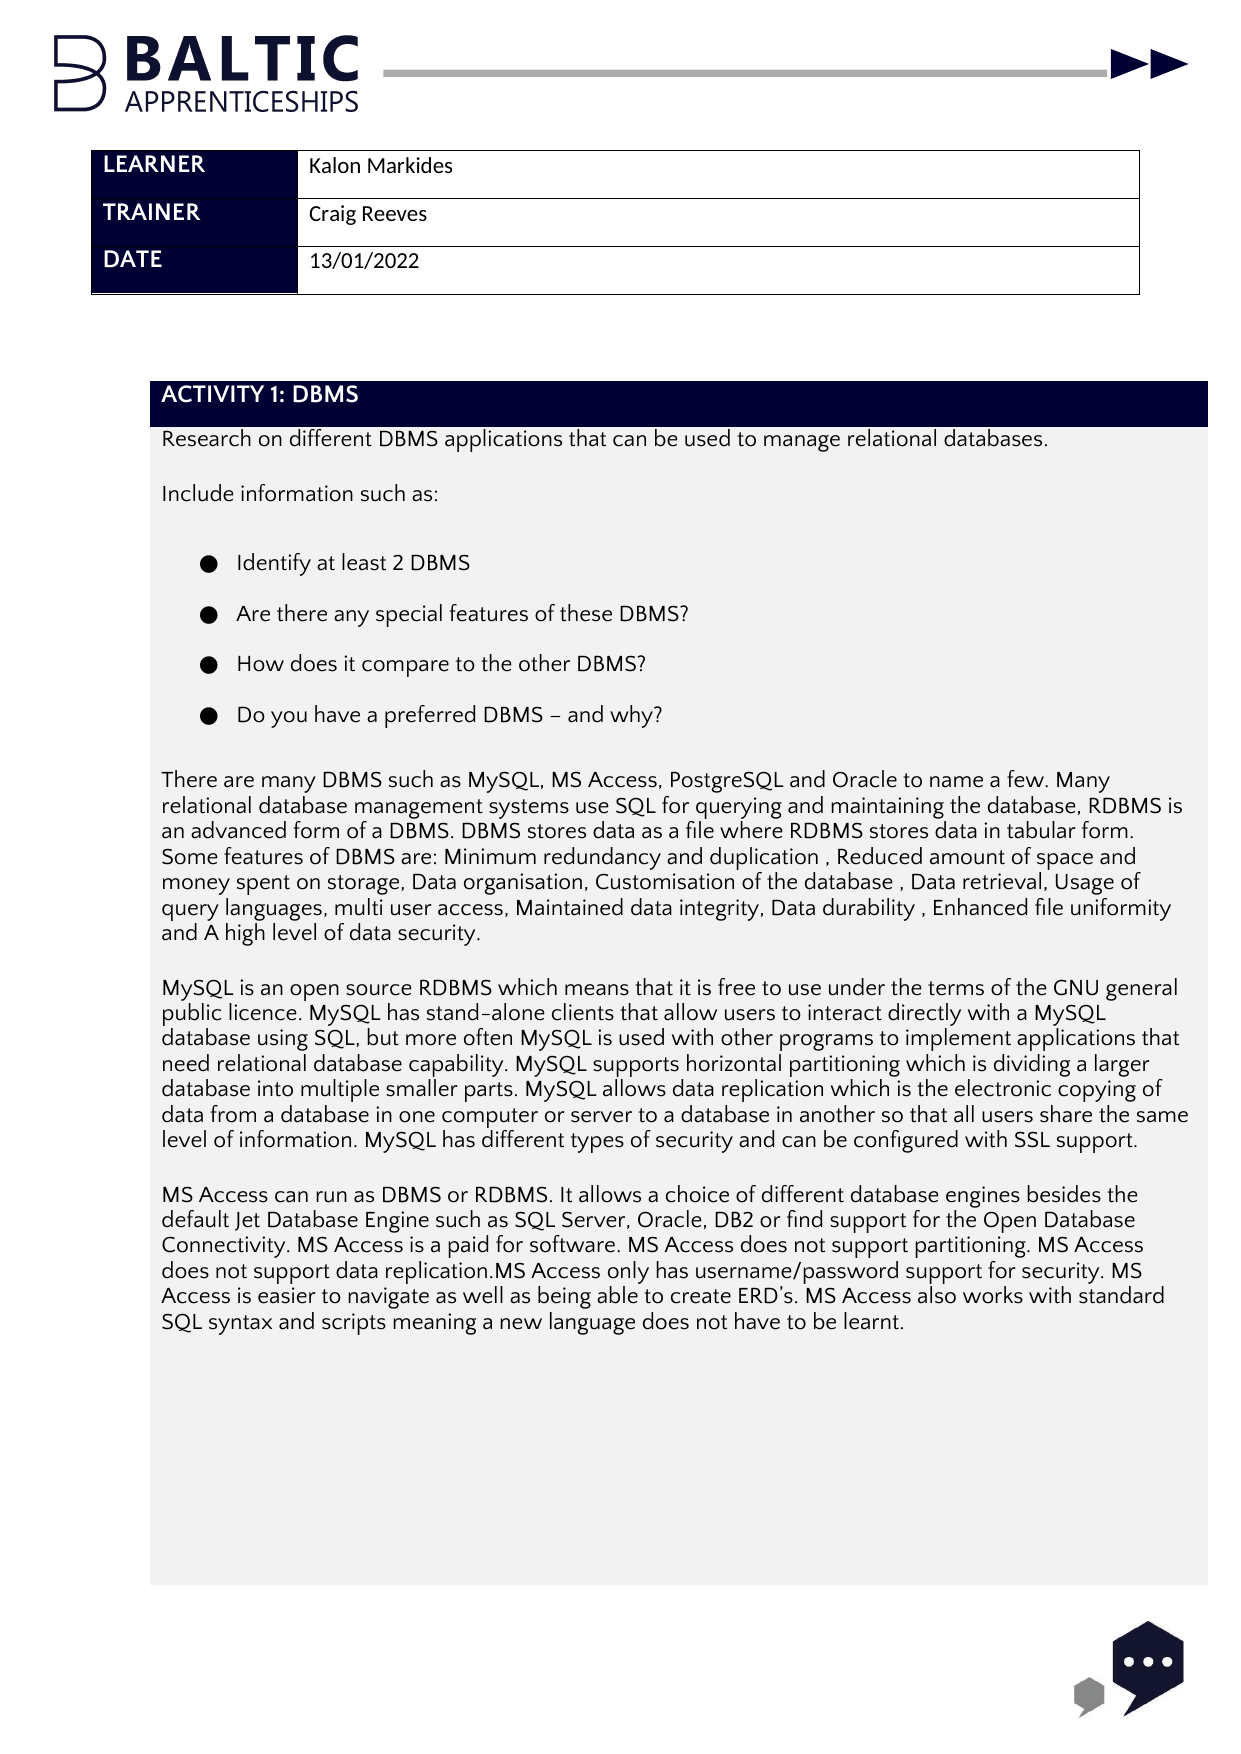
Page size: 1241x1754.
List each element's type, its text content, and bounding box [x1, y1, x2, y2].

table_header ACTIVITY 1: DBMS [150, 381, 1208, 427]
table_header LEARNER [92, 151, 297, 198]
picture [53, 34, 359, 113]
picture [1061, 1610, 1193, 1730]
table_cell Research on different DBMS applications that can be used to manage relational databases. Include information such as: Identify at least 2 DBMS Are there any special features of these DBMS? How does it compare to the other DBMS? Do you have a preferred DBMS – and why? There are many DBMS such as MySQL, MS Access, PostgreSQL and Oracle to name a few. Many relational database management systems use SQL for querying and maintaining the database, RDBMS is an advanced form of a DBMS. DBMS stores data as a file where RDBMS stores data in tabular form. Some features of DBMS are: Minimum redundancy and duplication , Reduced amount of space and money spent on storage, Data organisation, Customisation of the database , Data retrieval, Usage of query languages, multi user access, Maintained data integrity, Data durability , Enhanced file uniformity and A high level of data security. MySQL is an open source RDBMS which means that it is free to use under the terms of the GNU general public licence. MySQL has stand-alone clients that allow users to interact directly with a MySQL database using SQL, but more often MySQL is used with other programs to implement applications that need relational database capability. MySQL supports horizontal partitioning which is dividing a larger database into multiple smaller parts. MySQL allows data replication which is the electronic copying of data from a database in one computer or server to a database in another so that all users share the same level of information. MySQL has different types of security and can be configured with SSL support. MS Access can run as DBMS or RDBMS. It allows a choice of different database engines besides the default Jet Database Engine such as SQL Server, Oracle, DB2 or find support for the Open Database Connectivity. MS Access is a paid for software. MS Access does not support partitioning. MS Access does not support data replication.MS Access only has username/password support for security. MS Access is easier to navigate as well as being able to create ERD’s. MS Access also works with standard SQL syntax and scripts meaning a new language does not have to be learnt. [150, 427, 1208, 1585]
table_cell 13/01/2022 [298, 247, 1139, 293]
table_cell TRAINER [92, 199, 297, 246]
table_cell Craig Reeves [298, 199, 1139, 246]
table_header Kalon Markides [298, 151, 1139, 198]
table_cell DATE [92, 247, 297, 293]
